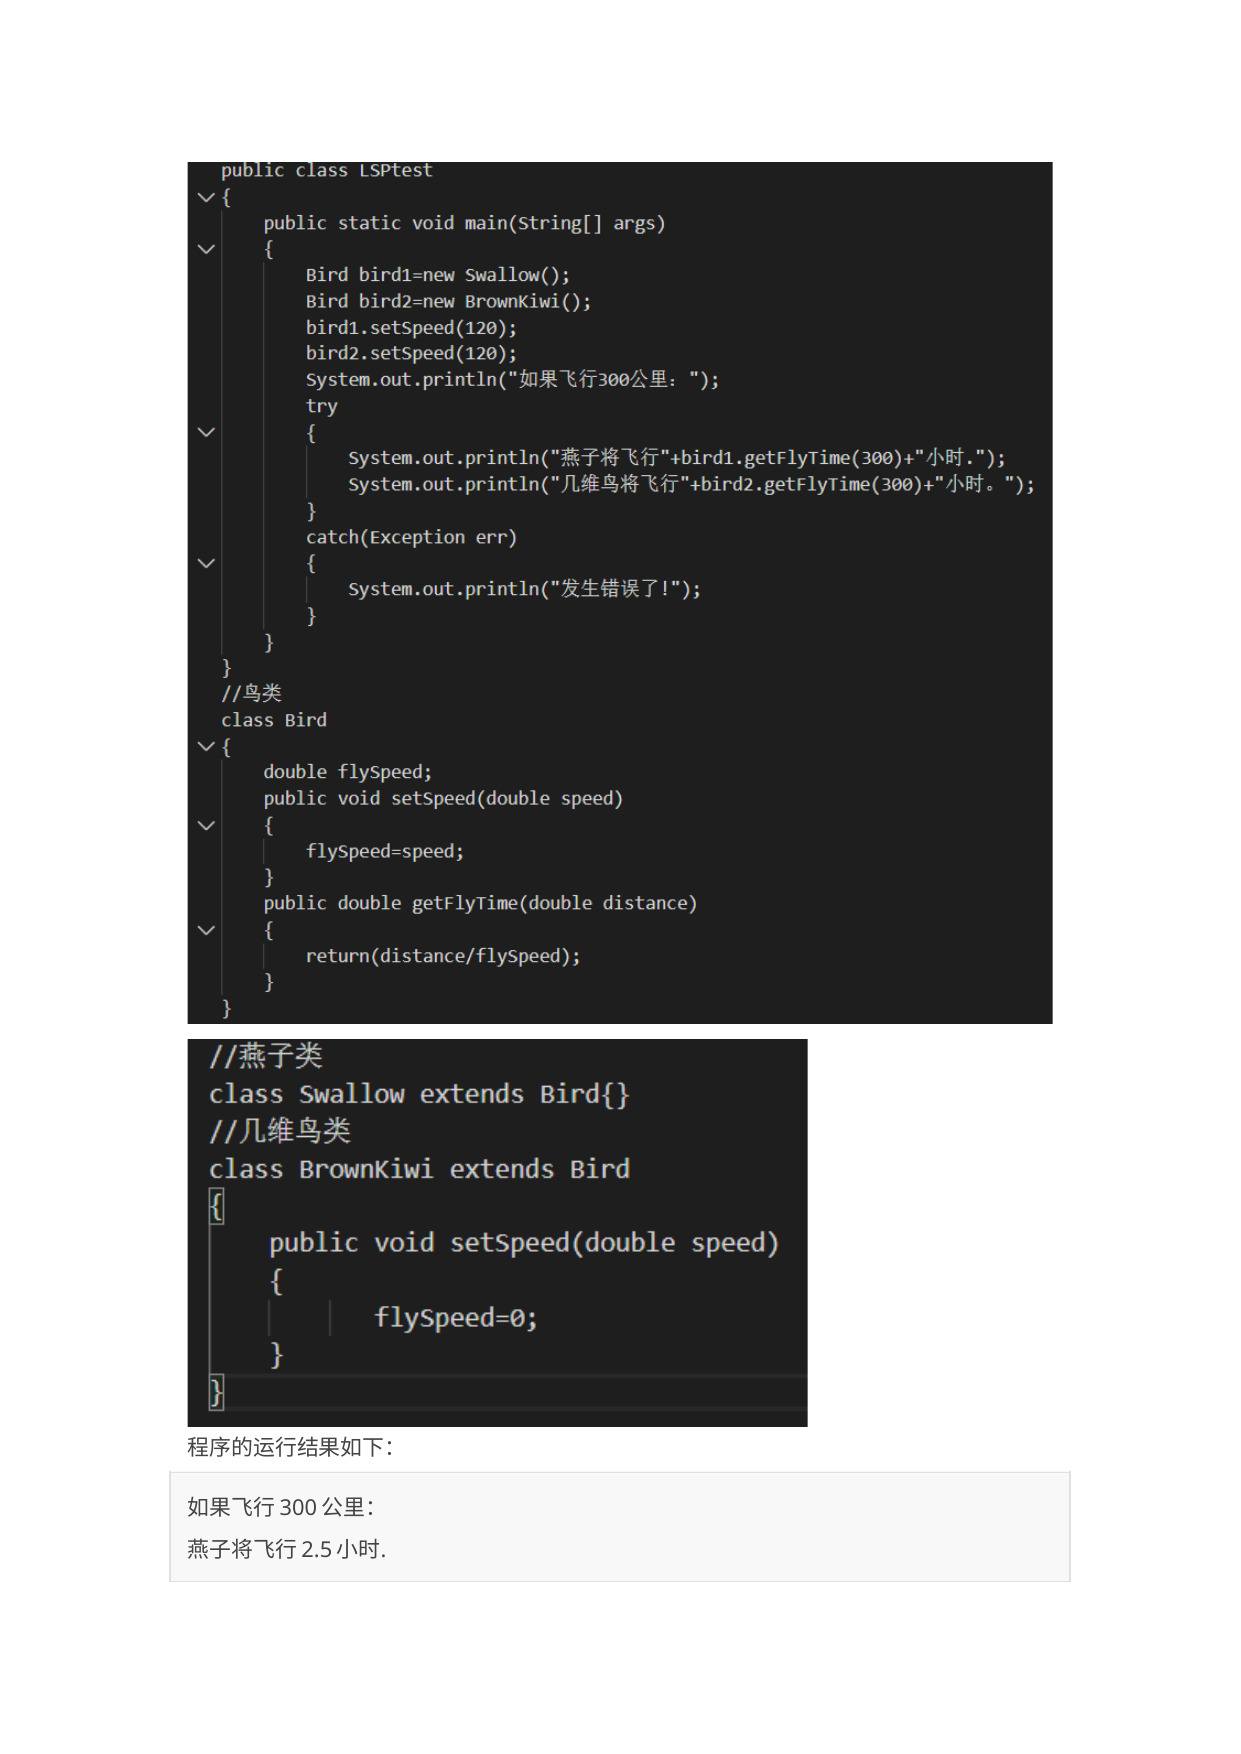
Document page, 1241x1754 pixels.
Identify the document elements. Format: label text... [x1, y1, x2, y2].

text 燕子将飞行2.5小时. [171, 1513, 1069, 1581]
picture [187, 162, 1053, 1024]
text 程序的运行结果如下： [187, 1429, 1053, 1462]
picture [187, 1039, 808, 1427]
text 如果飞行300公里： [171, 1473, 1069, 1513]
